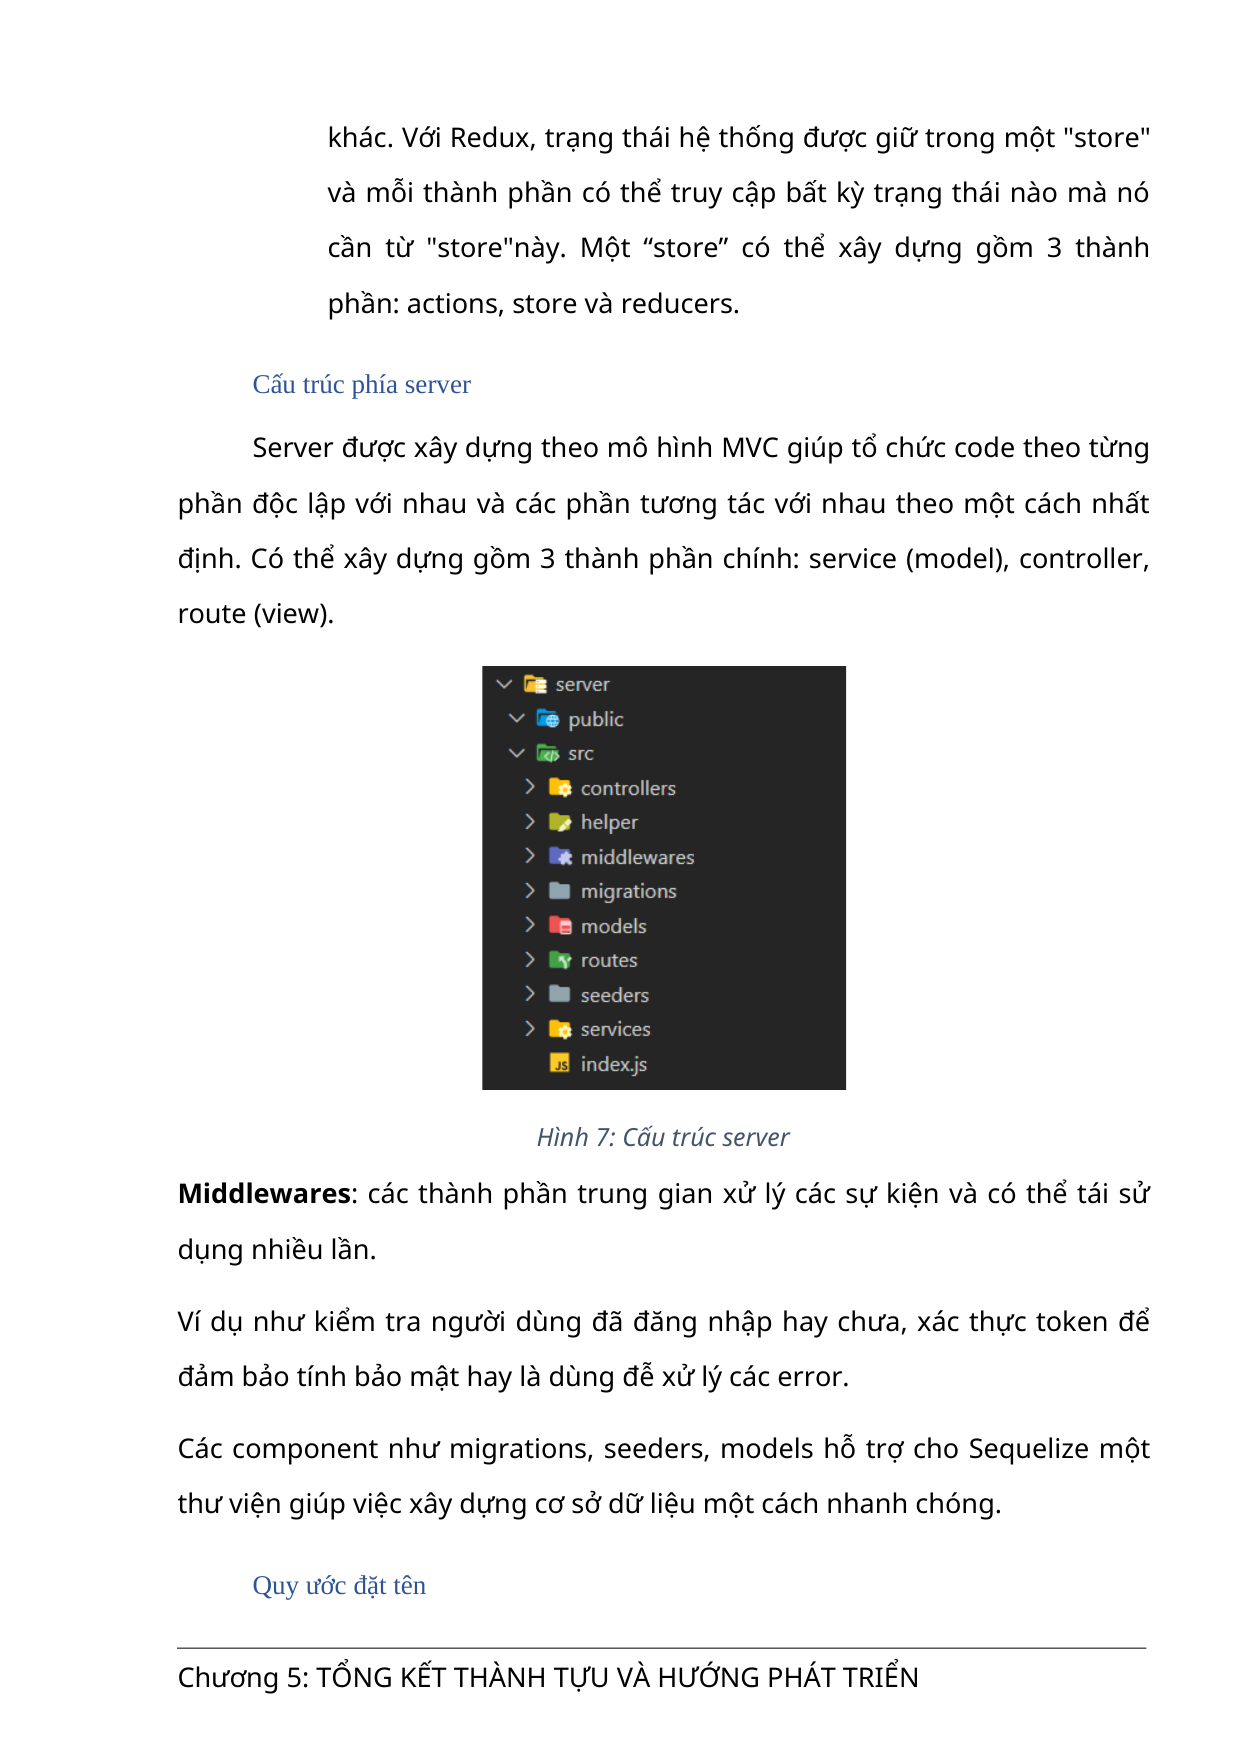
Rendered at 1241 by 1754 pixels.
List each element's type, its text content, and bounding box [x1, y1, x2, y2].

subtitle Cấu trúc phía server [252, 368, 1152, 400]
text Middlewares: các thành phần trung gian xử lý các sự kiện và có thể tái sử dụng nhiều lần. [177, 1175, 1152, 1267]
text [327, 118, 1152, 321]
text Các component như migrations, seeders, models hỗ trợ cho Sequelize một thư viện giúp việc xây dựng cơ sở dữ liệu một cách nhanh chóng. [177, 1429, 1152, 1522]
subtitle Quy ước đặt tên [252, 1569, 1152, 1600]
text Server được xây dựng theo mô hình MVC giúp tổ chức code theo từng phần độc lập với nhau và các phần tương tác với nhau theo một cách nhất định. Có thể xây dựng gồm 3 thành phần chính: service (model), controller, route (view). [177, 429, 1152, 632]
text Ví dụ như kiểm tra người dùng đã đăng nhập hay chưa, xác thực token để đảm bảo tính bảo mật hay là dùng đễ xử lý các error. [177, 1302, 1152, 1394]
picture [482, 666, 847, 1090]
